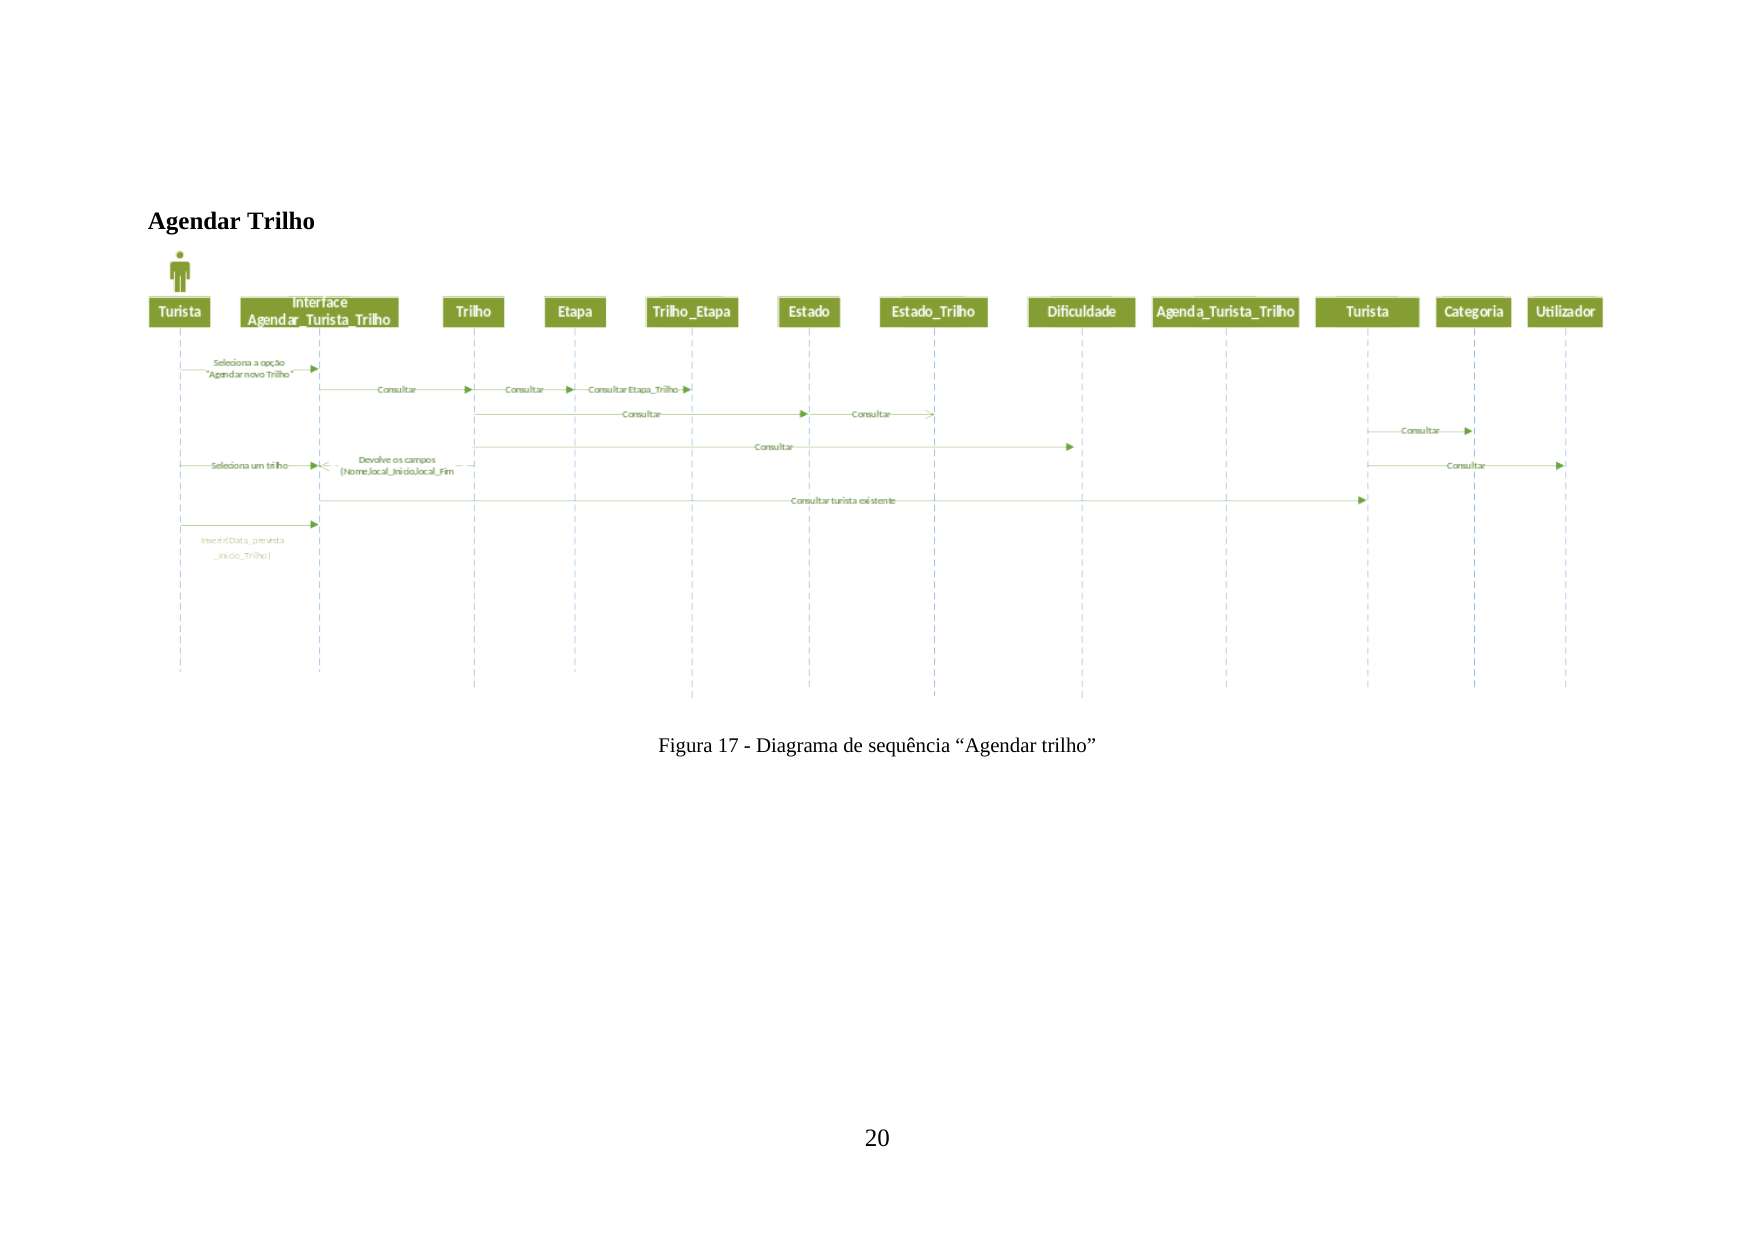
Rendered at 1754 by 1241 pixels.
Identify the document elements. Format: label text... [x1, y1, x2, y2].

text Figura 17 - Diagrama de sequência “Agendar trilho” [148, 732, 1606, 757]
text Agendar Trilho [148, 206, 1606, 235]
